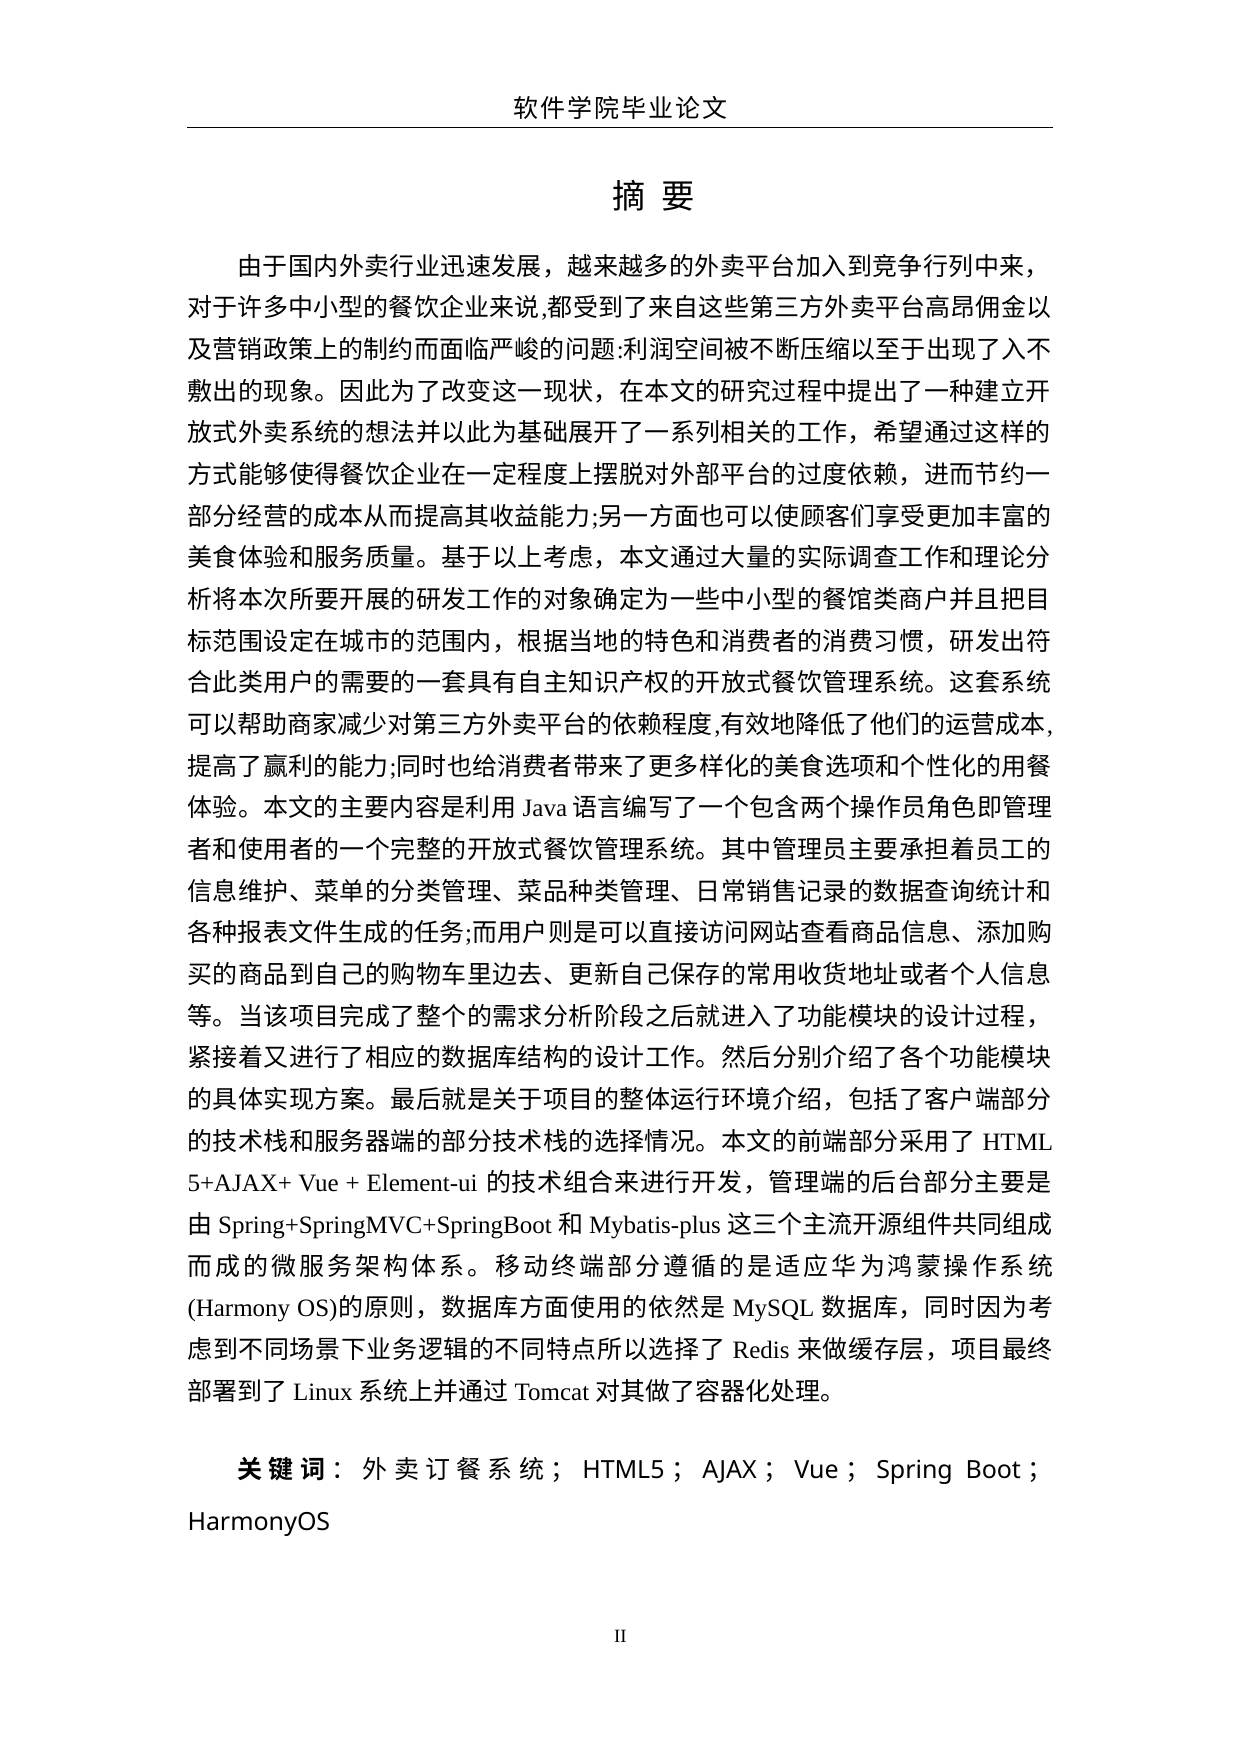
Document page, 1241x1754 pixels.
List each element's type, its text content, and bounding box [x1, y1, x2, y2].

text 由于国内外卖行业迅速发展，越来越多的外卖平台加入到竞争行列中来，对于许多中小型的餐饮企业来说,都受到了来自这些第三方外卖平台高昂佣金以及营销政策上的制约而面临严峻的问题:利润空间被不断压缩以至于出现了入不敷出的现象。因此为了改变这一现状，在本文的研究过程中提出了一种建立开放式外卖系统的想法并以此为基础展开了一系列相关的工作，希望通过这样的方式能够使得餐饮企业在一定程度上摆脱对外部平台的过度依赖，进而节约一部分经营的成本从而提高其收益能力;另一方面也可以使顾客们享受更加丰富的美食体验和服务质量。基于以上考虑，本文通过大量的实际调查工作和理论分析将本次所要开展的研发工作的对象确定为一些中小型的餐馆类商户并且把目标范围设定在城市的范围内，根据当地的特色和消费者的消费习惯，研发出符合此类用户的需要的一套具有自主知识产权的开放式餐饮管理系统。这套系统可以帮助商家减少对第三方外卖平台的依赖程度,有效地降低了他们的运营成本,提高了赢利的能力;同时也给消费者带来了更多样化的美食选项和个性化的用餐体验。本文的主要内容是利用 Java语言编写了一个包含两个操作员角色即管理者和使用者的一个完整的开放式餐饮管理系统。其中管理员主要承担着员工的信息维护、菜单的分类管理、菜品种类管理、日常销售记录的数据查询统计和各种报表文件生成的任务;而用户则是可以直接访问网站查看商品信息、添加购买的商品到自己的购物车里边去、更新自己保存的常用收货地址或者个人信息等。当该项目完成了整个的需求分析阶段之后就进入了功能模块的设计过程，紧接着又进行了相应的数据库结构的设计工作。然后分别介绍了各个功能模块的具体实现方案。最后就是关于项目的整体运行环境介绍，包括了客户端部分的技术栈和服务器端的部分技术栈的选择情况。本文的前端部分采用了 HTML 5+AJAX+ Vue + Element-ui 的技术组合来进行开发，管理端的后台部分主要是由 Spring+SpringMVC+SpringBoot 和 Mybatis-plus 这三个主流开源组件共同组成而成的微服务架构体系。移动终端部分遵循的是适应华为鸿蒙操作系统(Harmony OS)的原则，数据库方面使用的依然是 MySQL 数据库，同时因为考虑到不同场景下业务逻辑的不同特点所以选择了 Redis 来做缓存层，项目最终部署到了 Linux 系统上并通过 Tomcat 对其做了容器化处理。 [187, 242, 1053, 1408]
text 摘 要 [187, 175, 1053, 217]
text 关键词：外卖订餐系统；HTML5；AJAX；Vue；Spring Boot；HarmonyOS [187, 1450, 1053, 1537]
